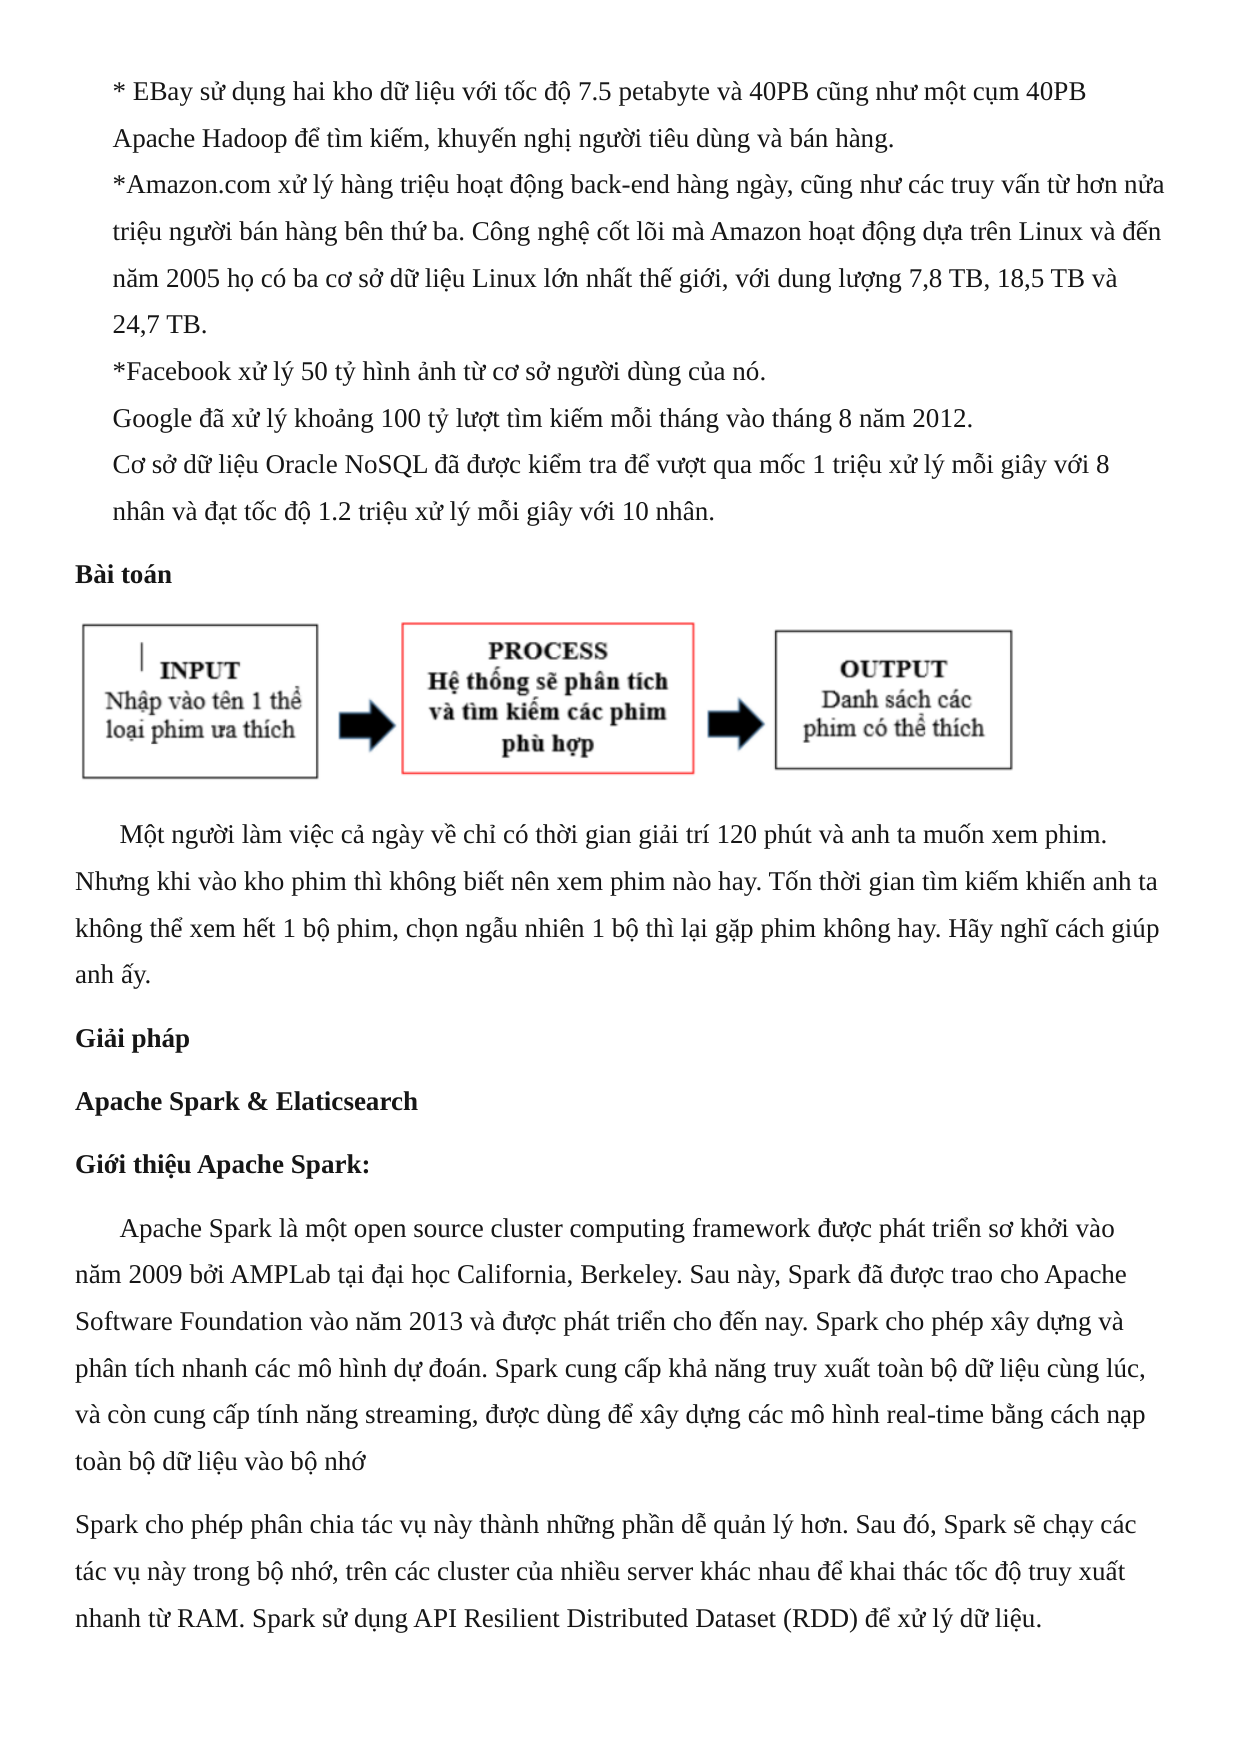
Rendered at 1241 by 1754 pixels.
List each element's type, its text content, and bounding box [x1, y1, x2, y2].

list *Amazon.com xử lý hàng triệu hoạt động back-end hàng ngày, cũng như các truy vấn từ hơn nửa triệu người bán hàng bên thứ ba. Công nghệ cốt lõi mà Amazon hoạt động dựa trên Linux và đến năm 2005 họ có ba cơ sở dữ liệu Linux lớn nhất thế giới, với dung lượng 7,8 TB, 18,5 TB và 24,7 TB. [112, 168, 1165, 339]
list * EBay sử dụng hai kho dữ liệu với tốc độ 7.5 petabyte và 40PB cũng như một cụm 40PB Apache Hadoop để tìm kiếm, khuyến nghị người tiêu dùng và bán hàng. [112, 75, 1165, 153]
list Google đã xử lý khoảng 100 tỷ lượt tìm kiếm mỗi tháng vào tháng 8 năm 2012. [112, 402, 1165, 433]
text Apache Spark là một open source cluster computing framework được phát triển sơ khởi vào năm 2009 bởi AMPLab tại đại học California, Berkeley. Sau này, Spark đã được trao cho Apache Software Foundation vào năm 2013 và được phát triển cho đến nay. Spark cho phép xây dựng và phân tích nhanh các mô hình dự đoán. Spark cung cấp khả năng truy xuất toàn bộ dữ liệu cùng lúc, và còn cung cấp tính năng streaming, được dùng để xây dựng các mô hình real-time bằng cách nạp toàn bộ dữ liệu vào bộ nhớ [75, 1212, 1165, 1476]
list Cơ sở dữ liệu Oracle NoSQL đã được kiểm tra để vượt qua mốc 1 triệu xử lý mỗi giây với 8 nhân và đạt tốc độ 1.2 triệu xử lý mỗi giây với 10 nhân. [112, 448, 1165, 526]
text Bài toán [75, 558, 1165, 589]
text Apache Spark & Elaticsearch [75, 1085, 1165, 1116]
picture [75, 621, 1019, 788]
text Một người làm việc cả ngày về chỉ có thời gian giải trí 120 phút và anh ta muốn xem phim. Nhưng khi vào kho phim thì không biết nên xem phim nào hay. Tốn thời gian tìm kiếm khiến anh ta không thể xem hết 1 bộ phim, chọn ngẫu nhiên 1 bộ thì lại gặp phim không hay. Hãy nghĩ cách giúp anh ấy. [75, 818, 1165, 990]
list *Facebook xử lý 50 tỷ hình ảnh từ cơ sở người dùng của nó. [112, 355, 1165, 386]
text Giải pháp [75, 1022, 1165, 1053]
text Giới thiệu Apache Spark: [75, 1148, 1165, 1180]
text Spark cho phép phân chia tác vụ này thành những phần dễ quản lý hơn. Sau đó, Spark sẽ chạy các tác vụ này trong bộ nhớ, trên các cluster của nhiều server khác nhau để khai thác tốc độ truy xuất nhanh từ RAM. Spark sử dụng API Resilient Distributed Dataset (RDD) để xử lý dữ liệu. [75, 1508, 1165, 1633]
